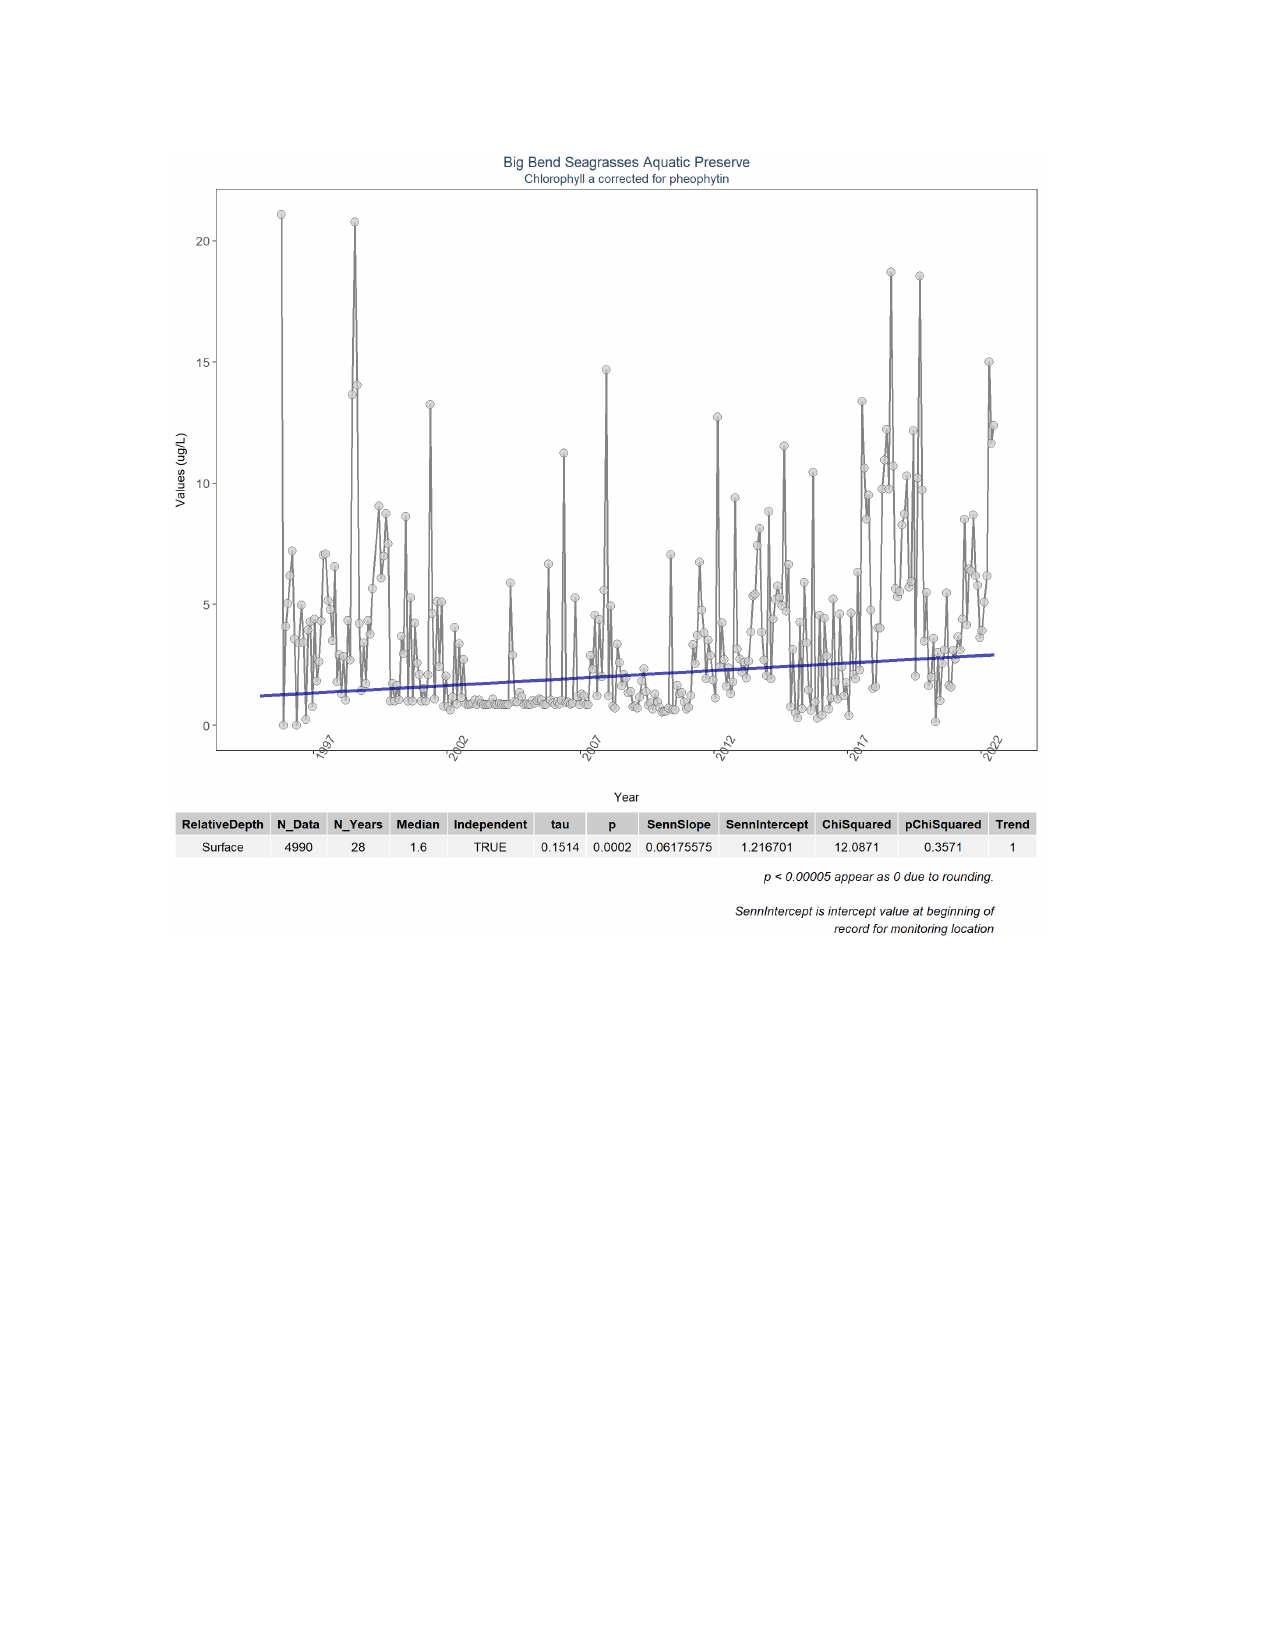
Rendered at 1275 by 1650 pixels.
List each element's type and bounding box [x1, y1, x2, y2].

picture [168, 150, 1044, 938]
